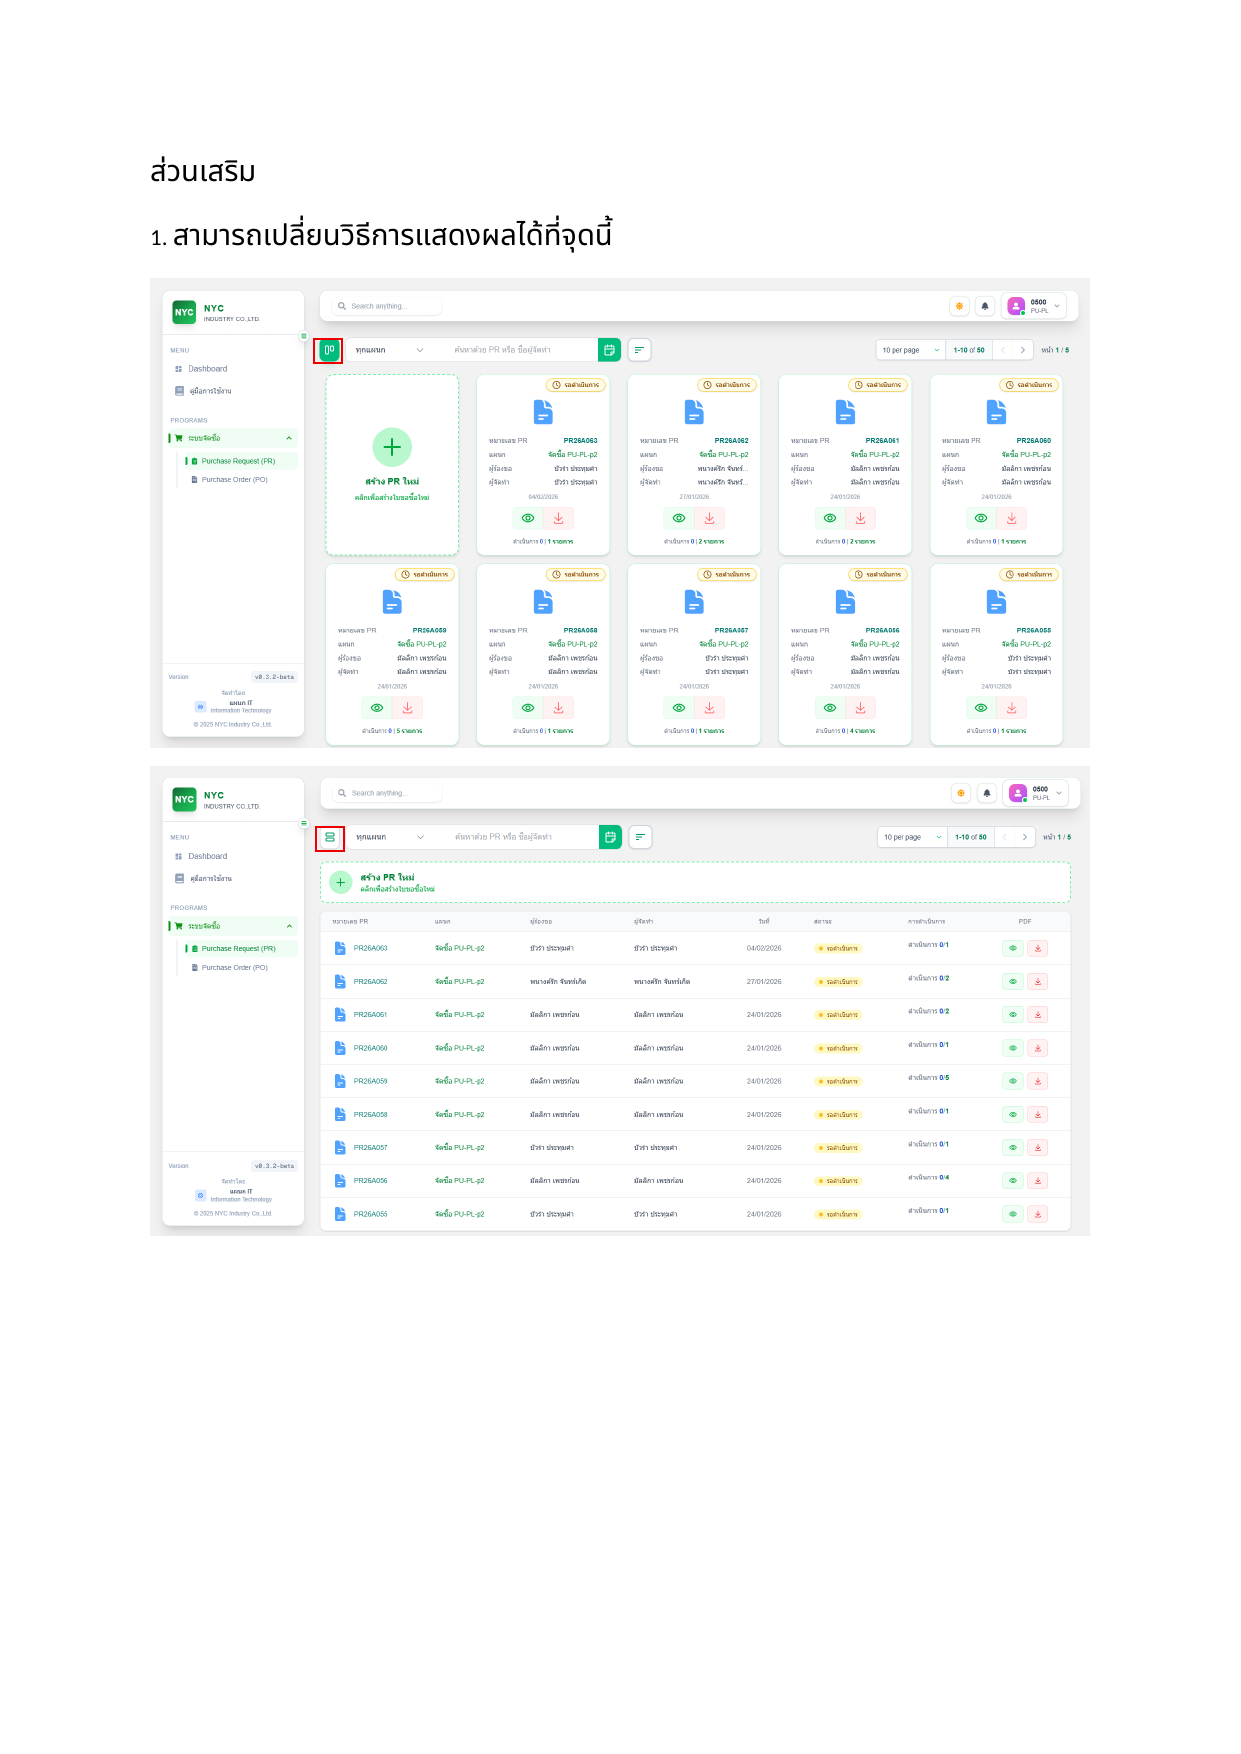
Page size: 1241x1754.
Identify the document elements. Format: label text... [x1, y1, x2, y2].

picture [150, 278, 1091, 748]
text ส่วนเสริม [150, 150, 1090, 194]
text 1. สามารถเปลี่ยนวิธีการแสดงผลได้ที่จุดนี้ [150, 214, 1090, 258]
picture [150, 766, 1091, 1236]
